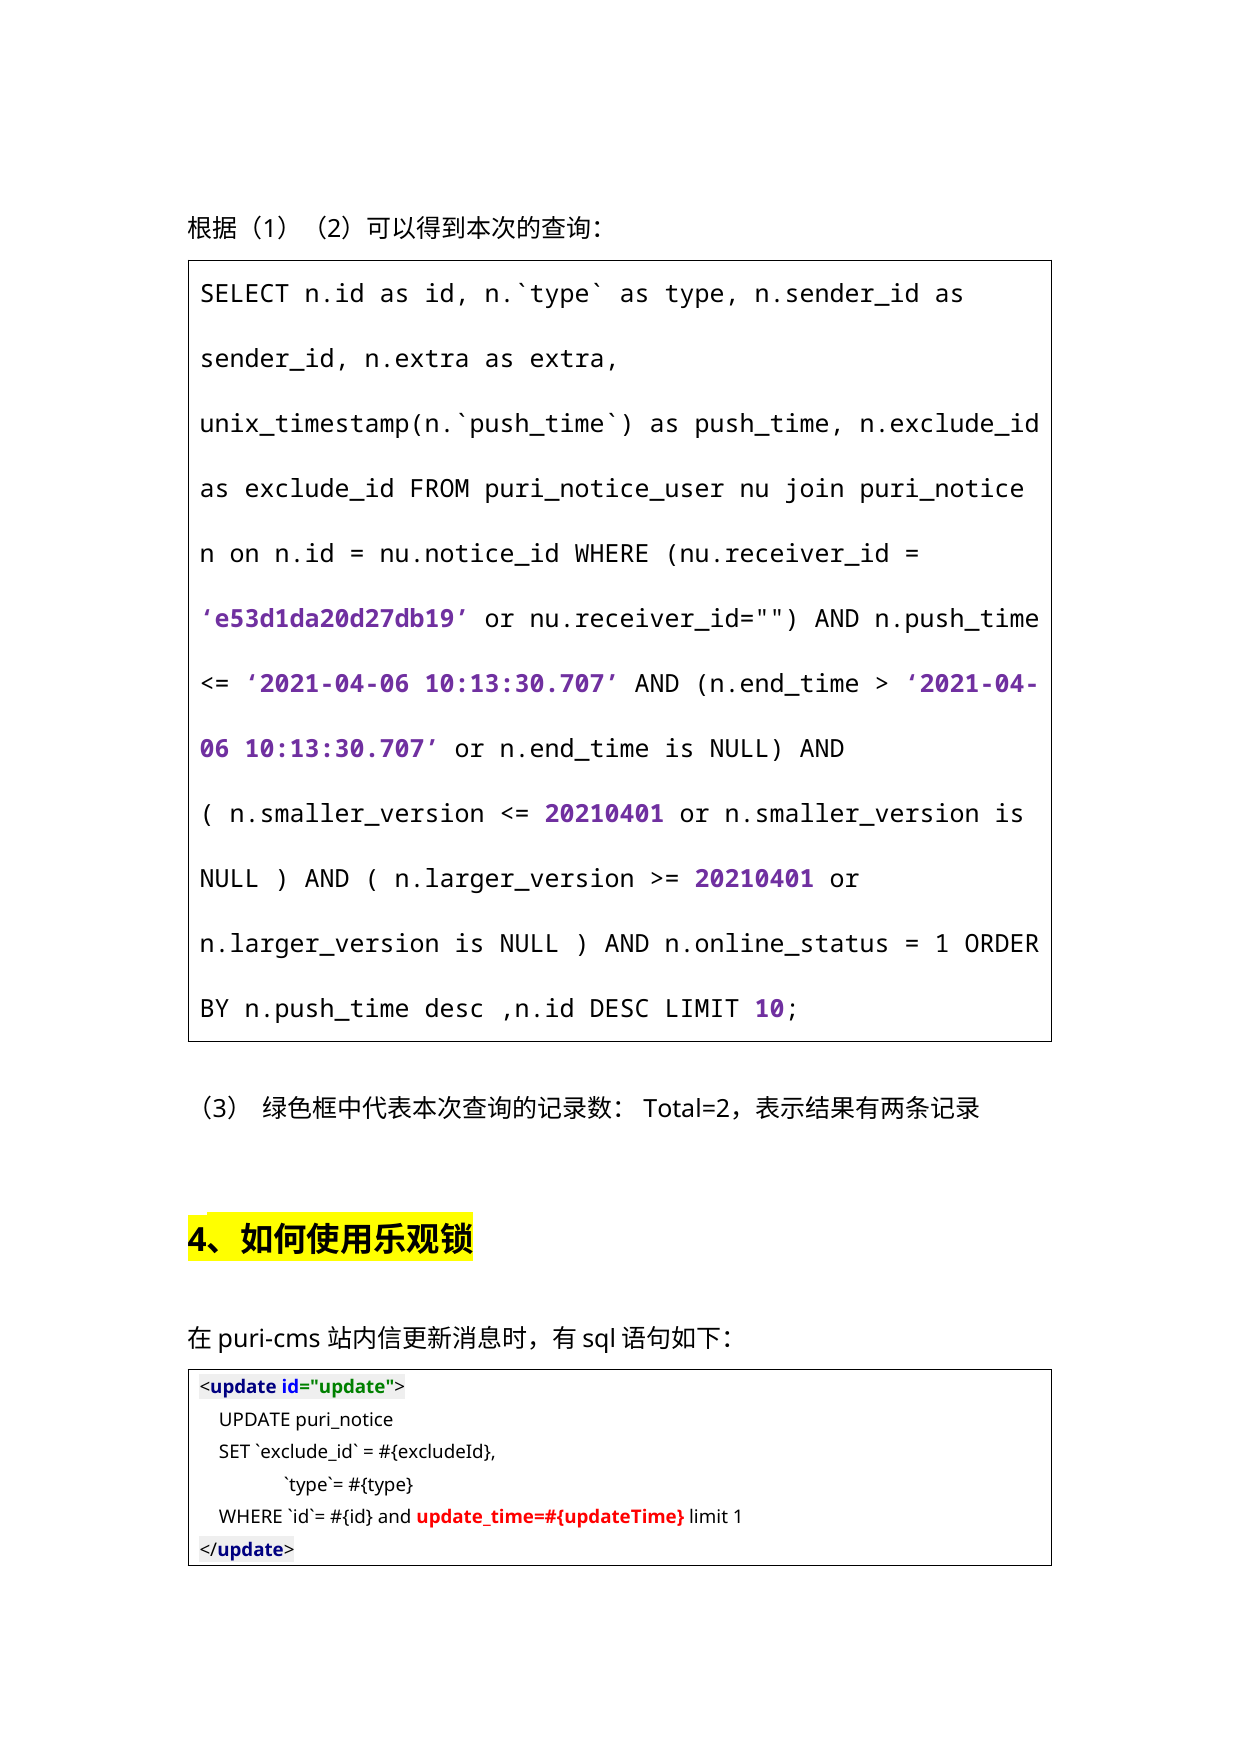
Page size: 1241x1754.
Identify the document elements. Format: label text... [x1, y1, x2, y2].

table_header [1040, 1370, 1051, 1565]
subtitle 4、如何使用乐观锁 [187, 1204, 1053, 1269]
text 根据（1）（2）可以得到本次的查询： [187, 194, 1053, 259]
text 在puri-cms 站内信更新消息时，有sql语句如下： [187, 1304, 1053, 1369]
list 绿色框中代表本次查询的记录数： Total=2，表示结果有两条记录 [187, 1074, 1053, 1139]
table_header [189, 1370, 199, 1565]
table_header SELECT n.id as id, n.`type` as type, n.sender_id as sender_id, n.extra as extra, unix_timestamp(n.`push_time`) as push_time, n.exclude_id as exclude_id FROM puri_notice_user nu join puri_notice n on n.id = nu.notice_id WHERE (nu.receiver_id = ‘e53d1da20d27db19’ or nu.receiver_id="") AND n.push_time <= ‘2021-04-06 10:13:30.707’ AND (n.end_time > ‘2021-04-06 10:13:30.707’ or n.end_time is NULL) AND ( n.smaller_version <= 20210401 or n.smaller_version is NULL ) AND ( n.larger_version >= 20210401 or n.larger_version is NULL ) AND n.online_status = 1 ORDER BY n.push_time desc ,n.id DESC LIMIT 10; [189, 261, 1051, 1041]
